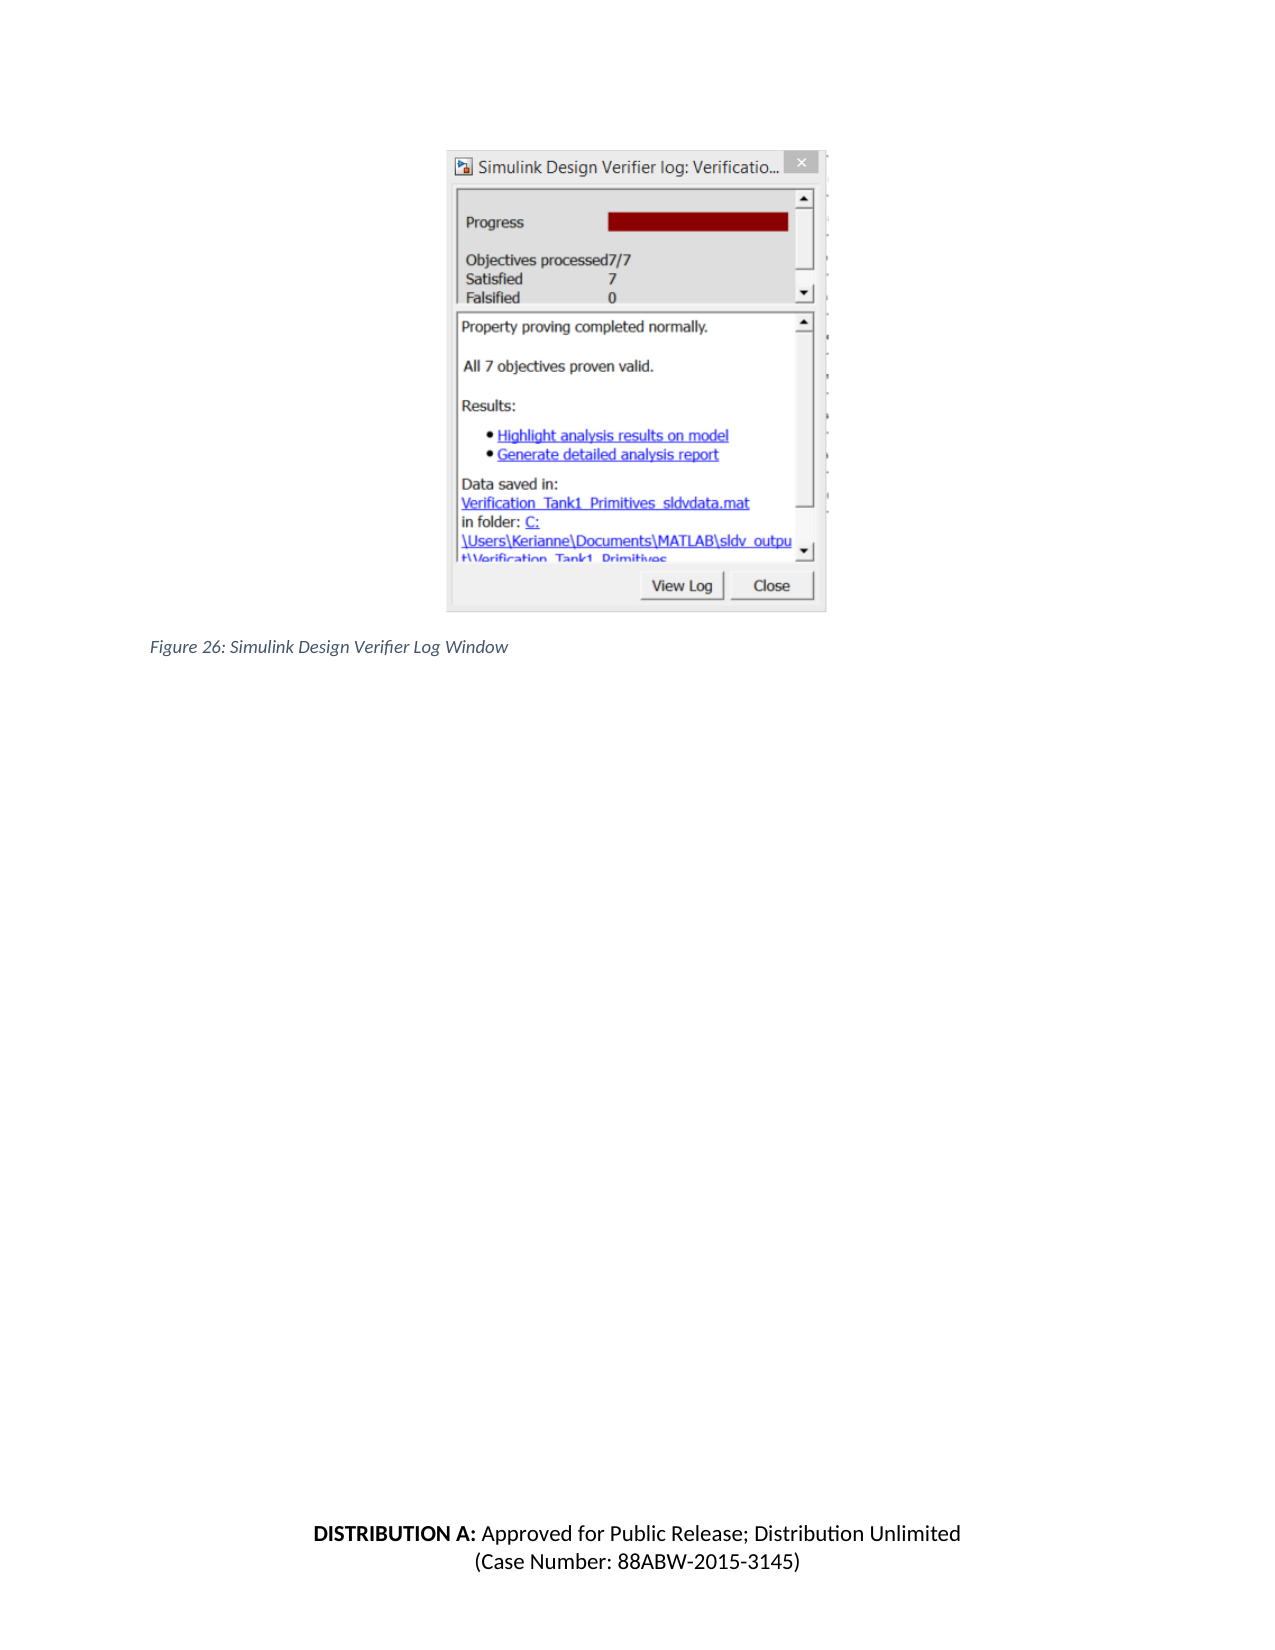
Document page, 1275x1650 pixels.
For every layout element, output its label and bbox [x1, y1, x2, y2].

picture [446, 150, 829, 617]
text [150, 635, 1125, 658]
